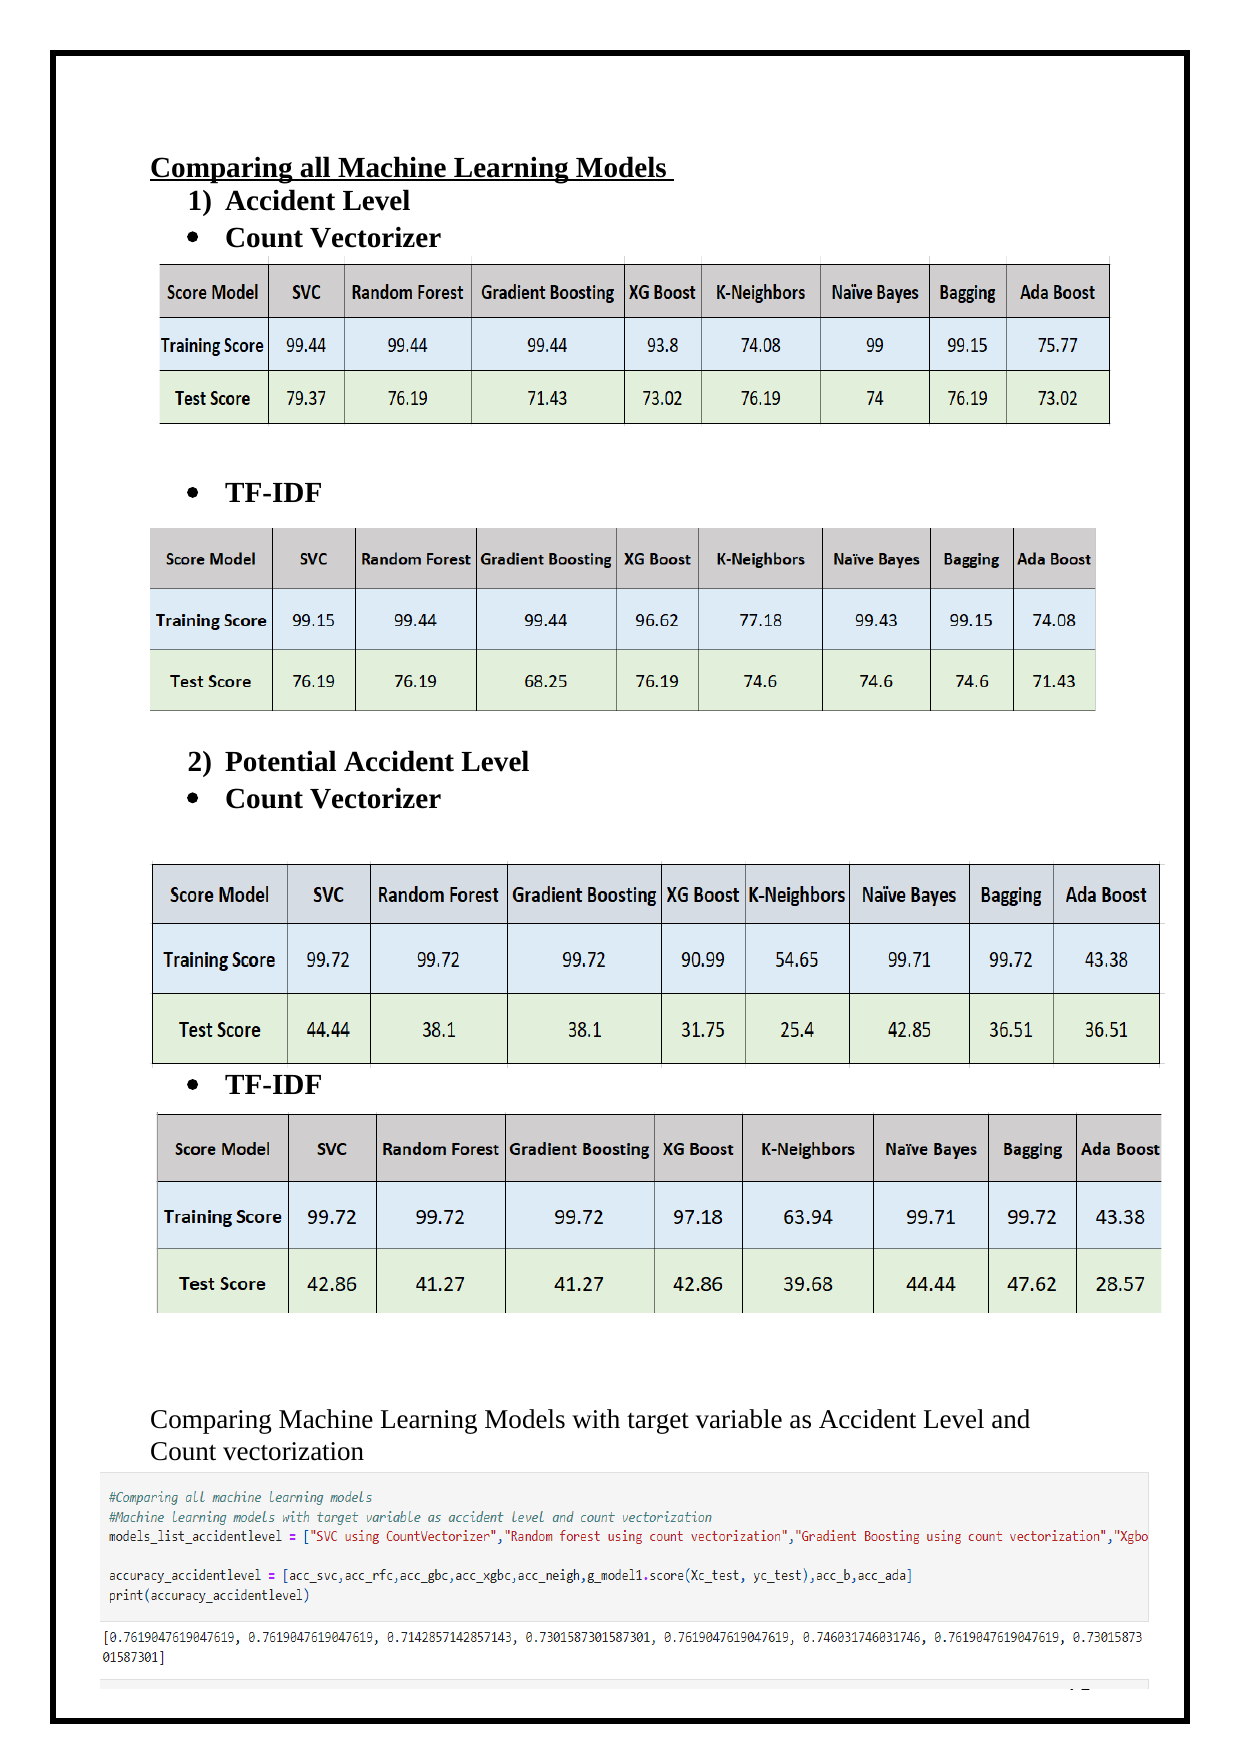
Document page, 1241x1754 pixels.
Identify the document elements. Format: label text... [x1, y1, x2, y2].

list Potential Accident Level [187, 744, 1090, 778]
list TF-IDF [187, 475, 1090, 509]
text Comparing Machine Learning Models with target variable as Accident Level and Count vectorization [150, 1403, 1090, 1466]
list Count Vectorizer [187, 220, 1090, 253]
picture [150, 861, 1165, 1068]
list Count Vectorizer [187, 781, 1090, 814]
picture [150, 528, 1096, 711]
list Accident Level [187, 183, 1090, 217]
picture [98, 1472, 1154, 1687]
text Comparing all Machine Learning Models [150, 150, 1090, 183]
list TF-IDF [187, 1068, 1090, 1101]
picture [155, 1112, 1162, 1313]
picture [158, 256, 1112, 425]
